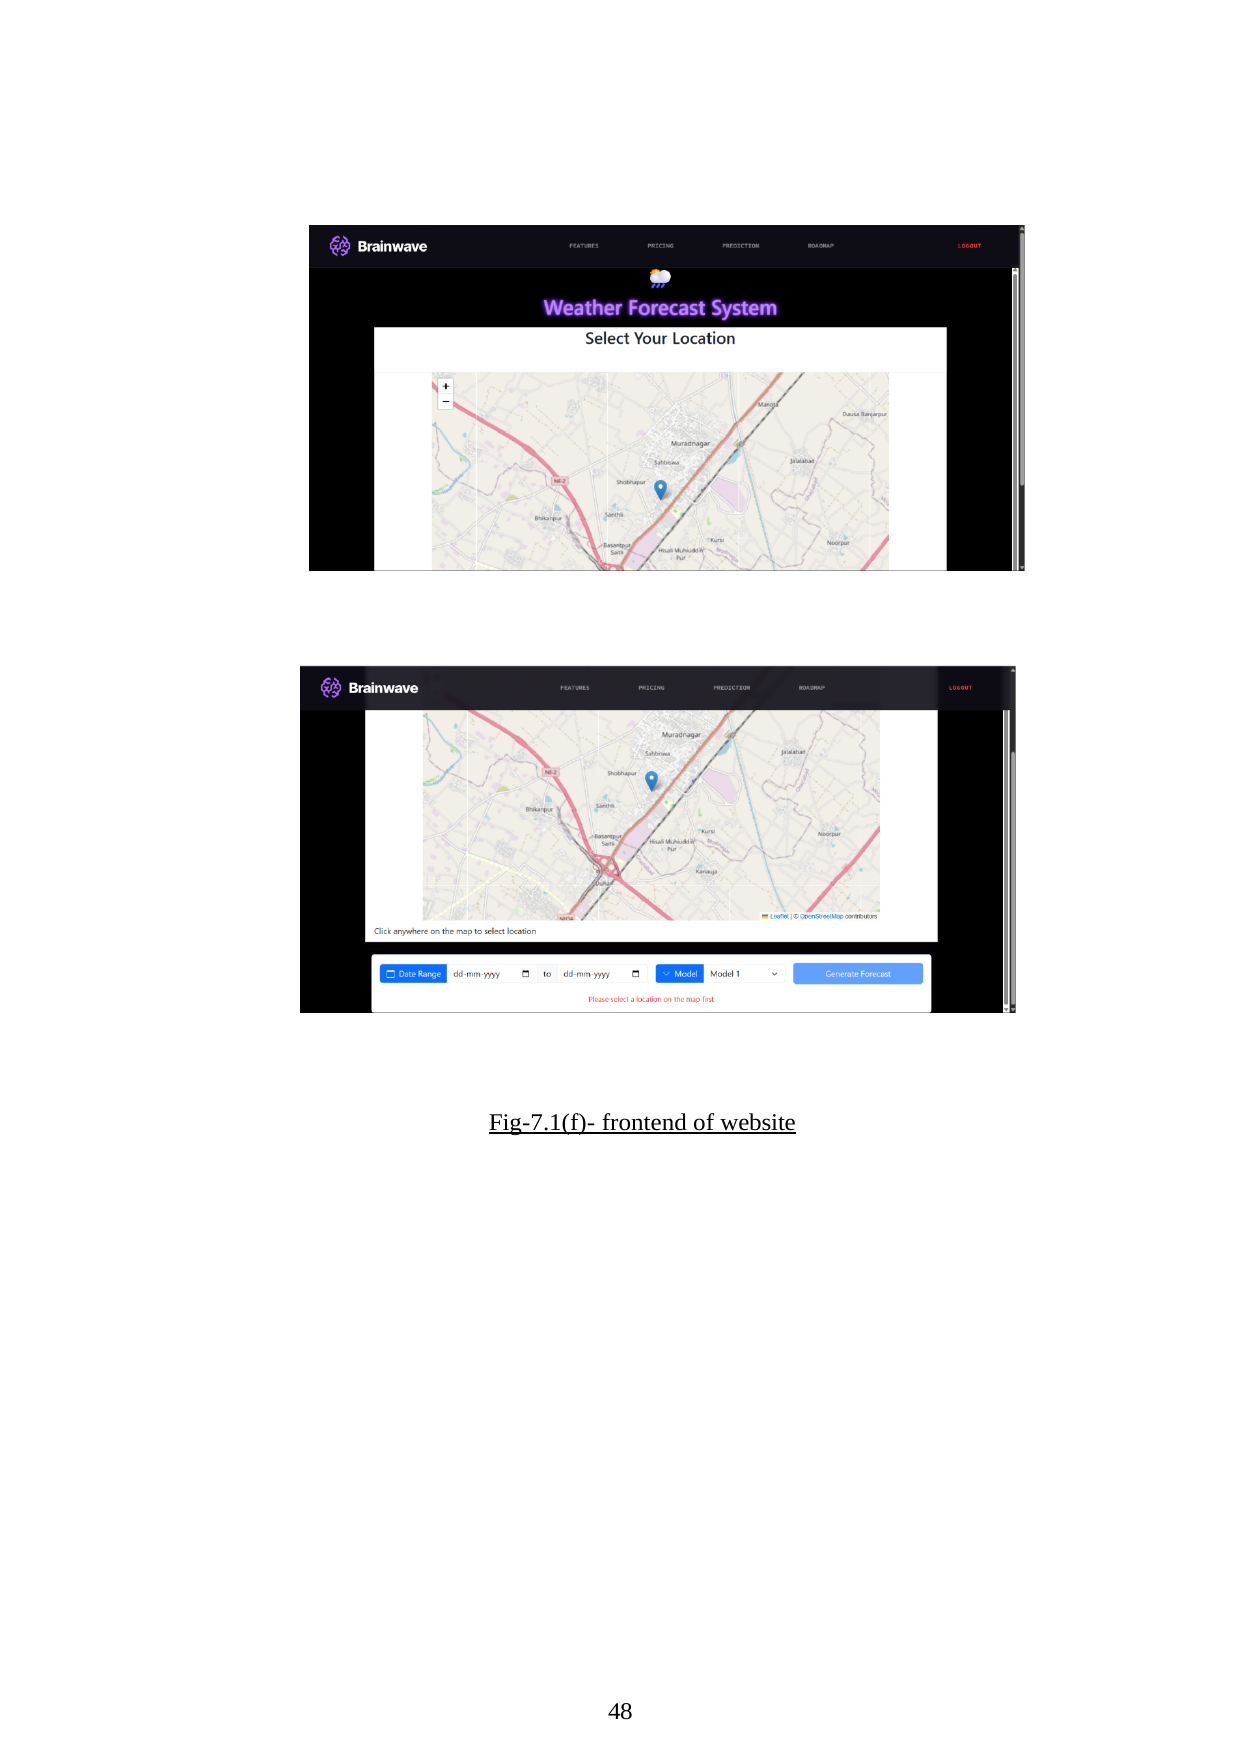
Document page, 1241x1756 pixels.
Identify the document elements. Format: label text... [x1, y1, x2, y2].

picture [309, 225, 1025, 571]
text Fig-7.1(f)- frontend of website [300, 1108, 1015, 1136]
picture [300, 665, 1016, 1013]
